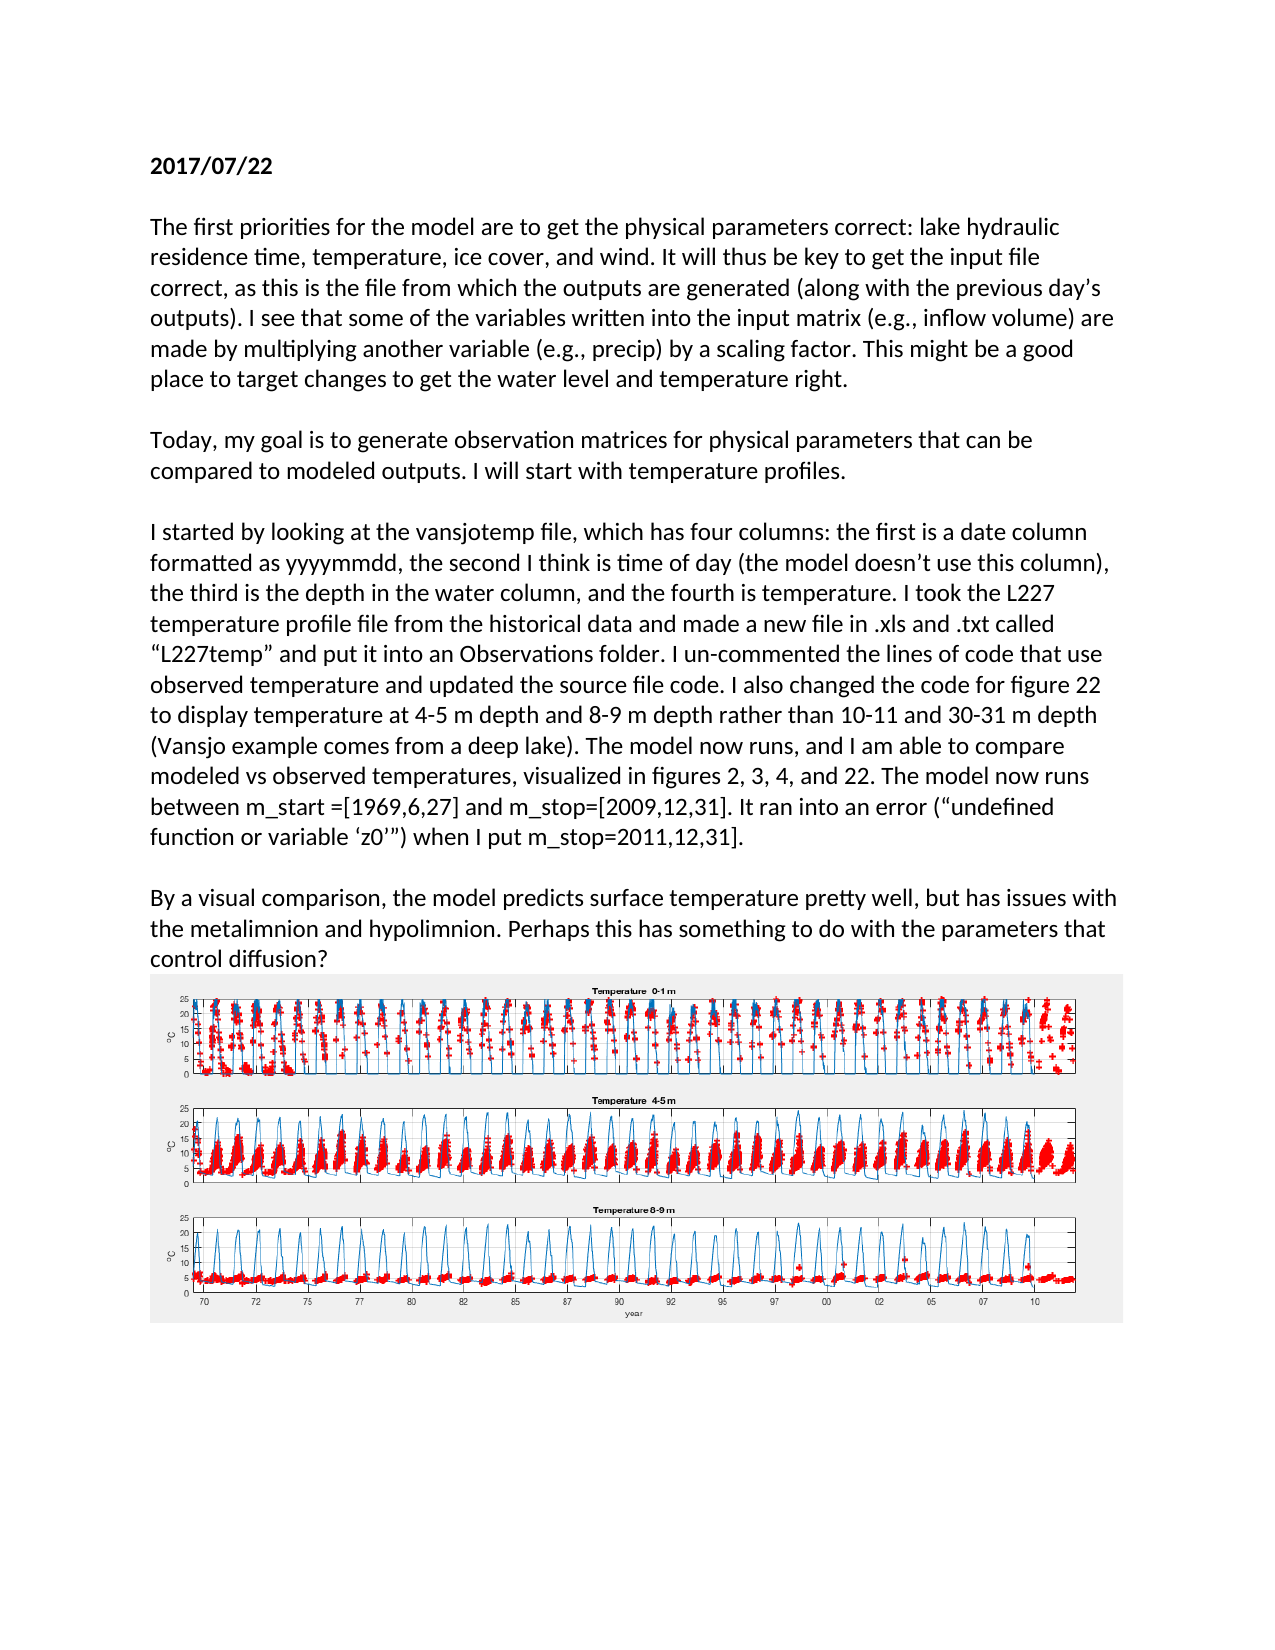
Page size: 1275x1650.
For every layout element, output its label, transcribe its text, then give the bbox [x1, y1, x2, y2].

text I started by looking at the vansjotemp file, which has four columns: the first is a date column formatted as yyyymmdd, the second I think is time of day (the model doesn’t use this column), the third is the depth in the water column, and the fourth is temperature. I took the L227 temperature profile file from the historical data and made a new file in .xls and .txt called “L227temp” and put it into an Observations folder. I un-commented the lines of code that use observed temperature and updated the source file code. I also changed the code for figure 22 to display temperature at 4-5 m depth and 8-9 m depth rather than 10-11 and 30-31 m depth (Vansjo example comes from a deep lake). The model now runs, and I am able to compare modeled vs observed temperatures, visualized in figures 2, 3, 4, and 22. The model now runs between m_start =[1969,6,27] and m_stop=[2009,12,31]. It ran into an error (“undefined function or variable ‘z0’”) when I put m_stop=2011,12,31]. [150, 516, 1125, 852]
text By a visual comparison, the model predicts surface temperature pretty well, but has issues with the metalimnion and hypolimnion. Perhaps this has something to do with the parameters that control diffusion? [150, 882, 1125, 974]
text The first priorities for the model are to get the physical parameters correct: lake hydraulic residence time, temperature, ice cover, and wind. It will thus be key to get the input file correct, as this is the file from which the outputs are generated (along with the previous day’s outputs). I see that some of the variables written into the input matrix (e.g., inflow volume) are made by multiplying another variable (e.g., precip) by a scaling factor. This might be a good place to target changes to get the water level and temperature right. [150, 211, 1125, 394]
picture [150, 974, 1124, 1323]
text Today, my goal is to generate observation matrices for physical parameters that can be compared to modeled outputs. I will start with temperature profiles. [150, 425, 1125, 486]
text 2017/07/22 [150, 150, 1125, 181]
